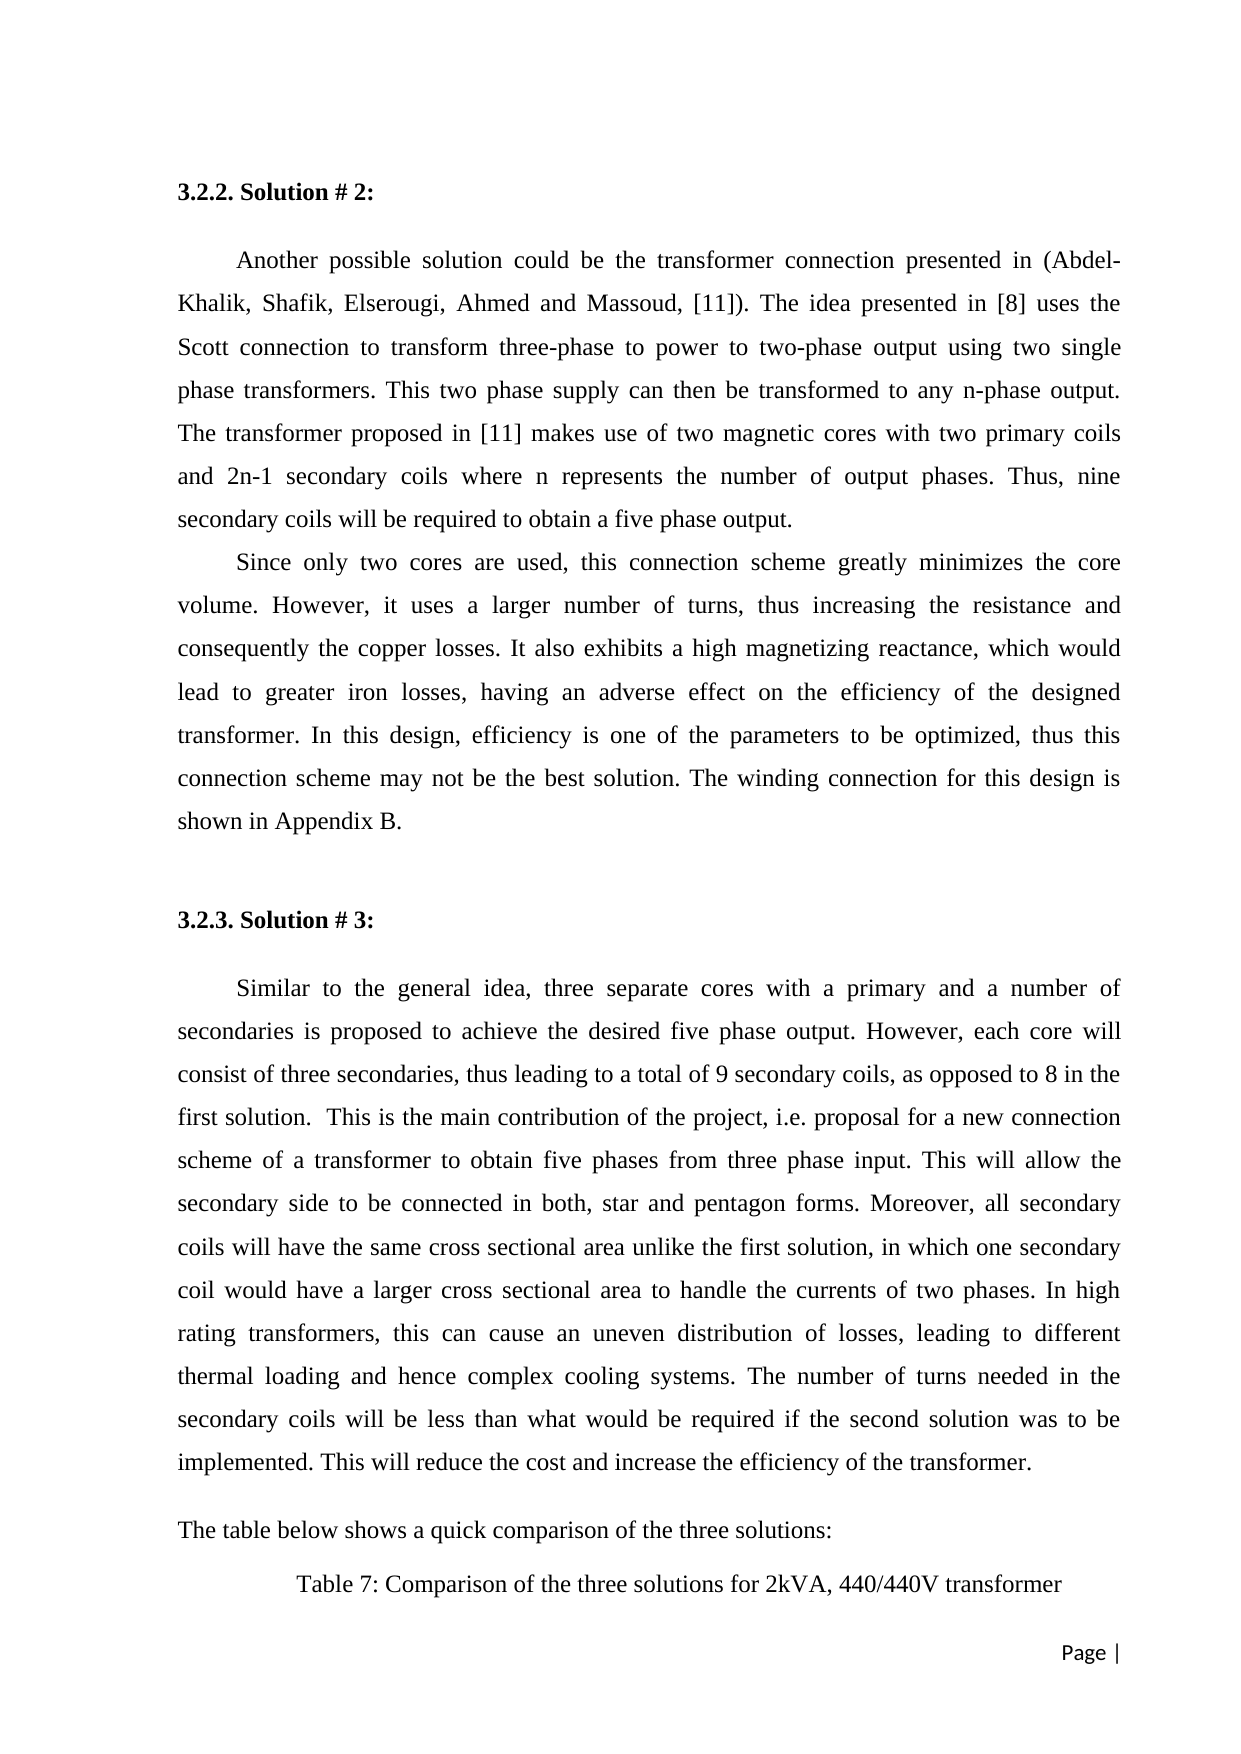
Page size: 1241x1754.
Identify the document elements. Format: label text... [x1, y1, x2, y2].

text Similar to the general idea, three separate cores with a primary and a number of secondaries is proposed to achieve the desired five phase output. However, each core will consist of three secondaries, thus leading to a total of 9 secondary coils, as opposed to 8 in the first solution. This is the main contribution of the project, i.e. proposal for a new connection scheme of a transformer to obtain five phases from three phase input. This will allow the secondary side to be connected in both, star and pentagon forms. Moreover, all secondary coils will have the same cross sectional area unlike the first solution, in which one secondary coil would have a larger cross sectional area to handle the currents of two phases. In high rating transformers, this can cause an uneven distribution of losses, leading to different thermal loading and hence complex cooling systems. The number of turns needed in the secondary coils will be less than what would be required if the second solution was to be implemented. This will reduce the cost and increase the efficiency of the transformer. [177, 973, 1122, 1476]
subtitle 3.2.2. Solution # 2: [177, 177, 1122, 206]
text The table below shows a quick comparison of the three solutions: [177, 1515, 1122, 1544]
subtitle 3.2.3. Solution # 3: [177, 905, 1122, 933]
text Since only two cores are used, this connection scheme greatly minimizes the core volume. However, it uses a larger number of turns, thus increasing the resistance and consequently the copper losses. It also exhibits a high magnetizing reactance, which would lead to greater iron losses, having an adverse effect on the efficiency of the designed transformer. In this design, efficiency is one of the parameters to be optimized, thus this connection scheme may not be the best solution. The winding connection for this design is shown in Appendix B. [177, 547, 1122, 835]
text Another possible solution could be the transformer connection presented in (Abdel-Khalik, Shafik, Elserougi, Ahmed and Massoud, [11]). The idea presented in [8] uses the Scott connection to transform three-phase to power to two-phase output using two single phase transformers. This two phase supply can then be transformed to any n-phase output. The transformer proposed in [11] makes use of two magnetic cores with two primary coils and 2n-1 secondary coils where n represents the number of output phases. Thus, nine secondary coils will be required to obtain a five phase output. [177, 245, 1122, 533]
text Table 7: Comparison of the three solutions for 2kVA, 440/440V transformer [177, 1569, 1122, 1598]
